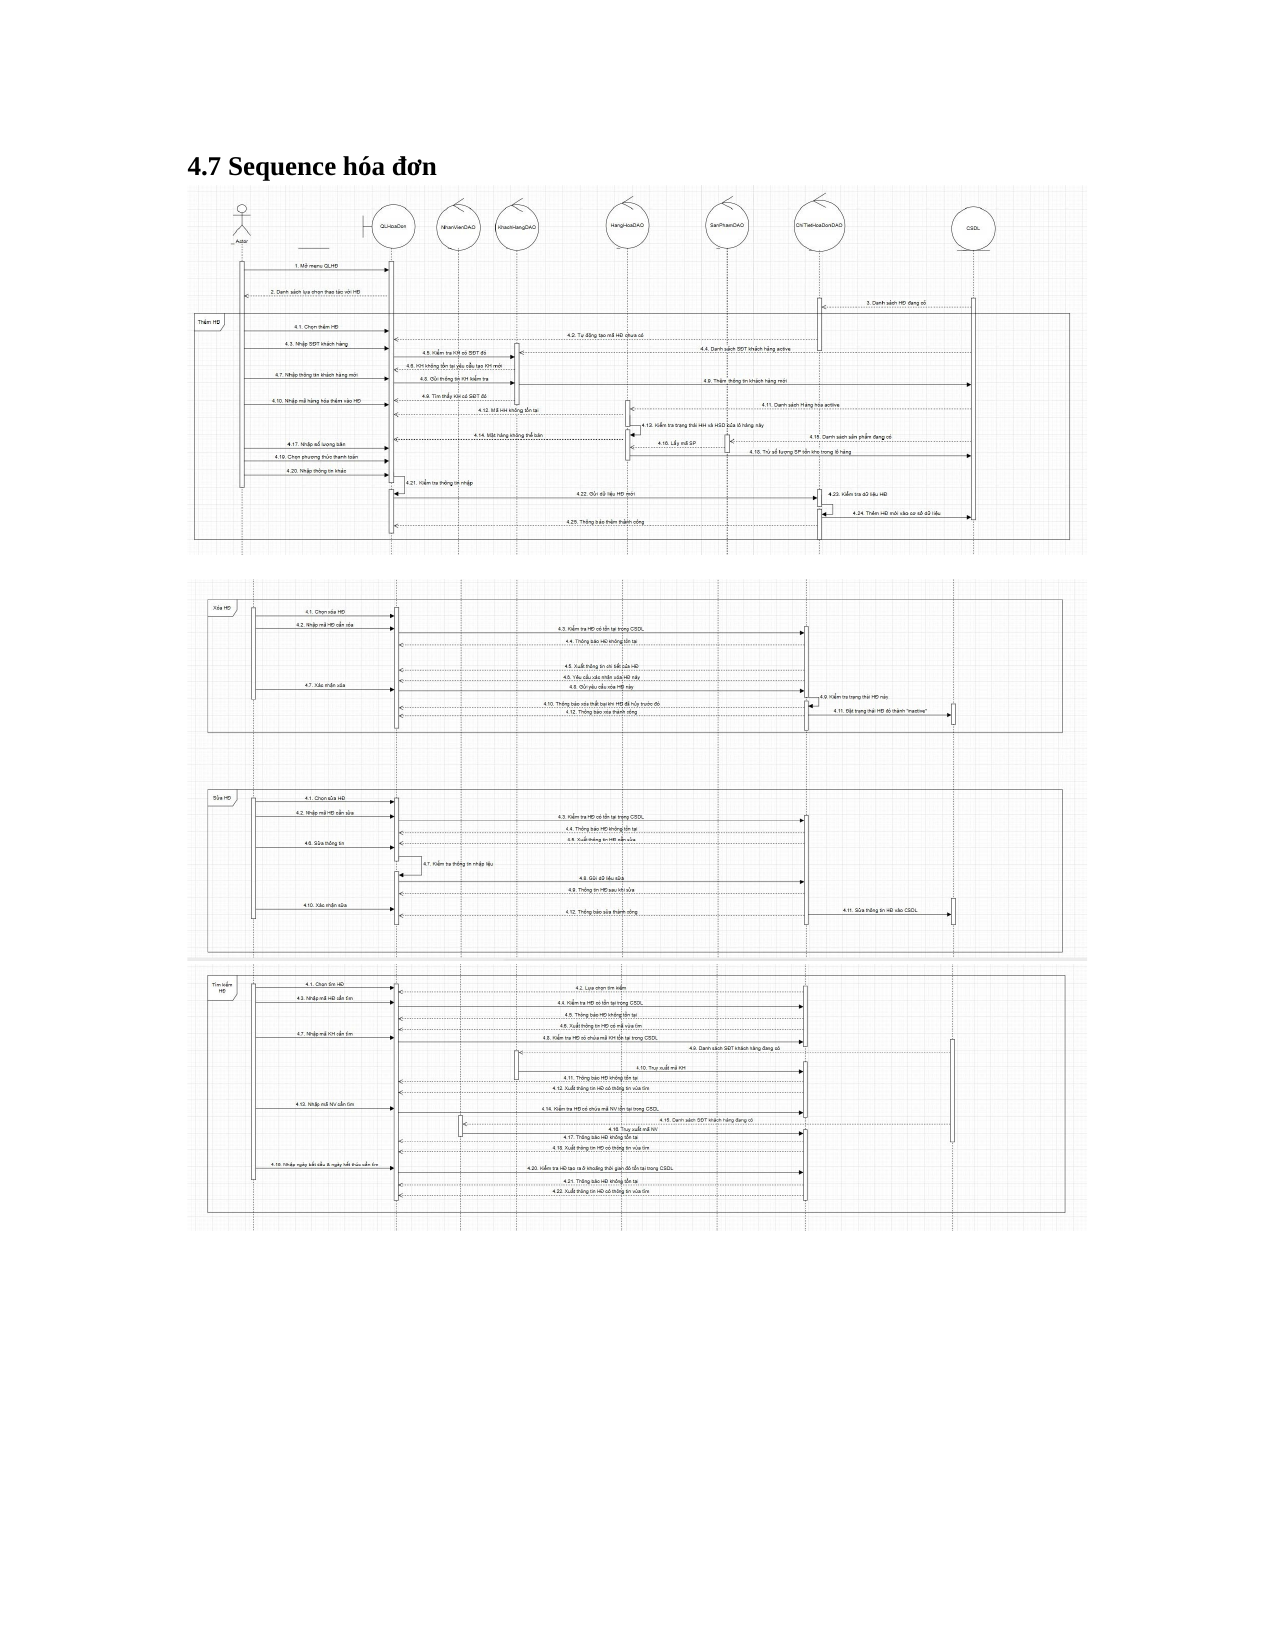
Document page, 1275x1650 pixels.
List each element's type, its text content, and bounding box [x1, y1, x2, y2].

picture [187, 964, 1088, 1231]
picture [187, 579, 1088, 961]
subtitle 4.7 Sequence hóa đơn [187, 150, 1088, 181]
picture [187, 185, 1088, 555]
